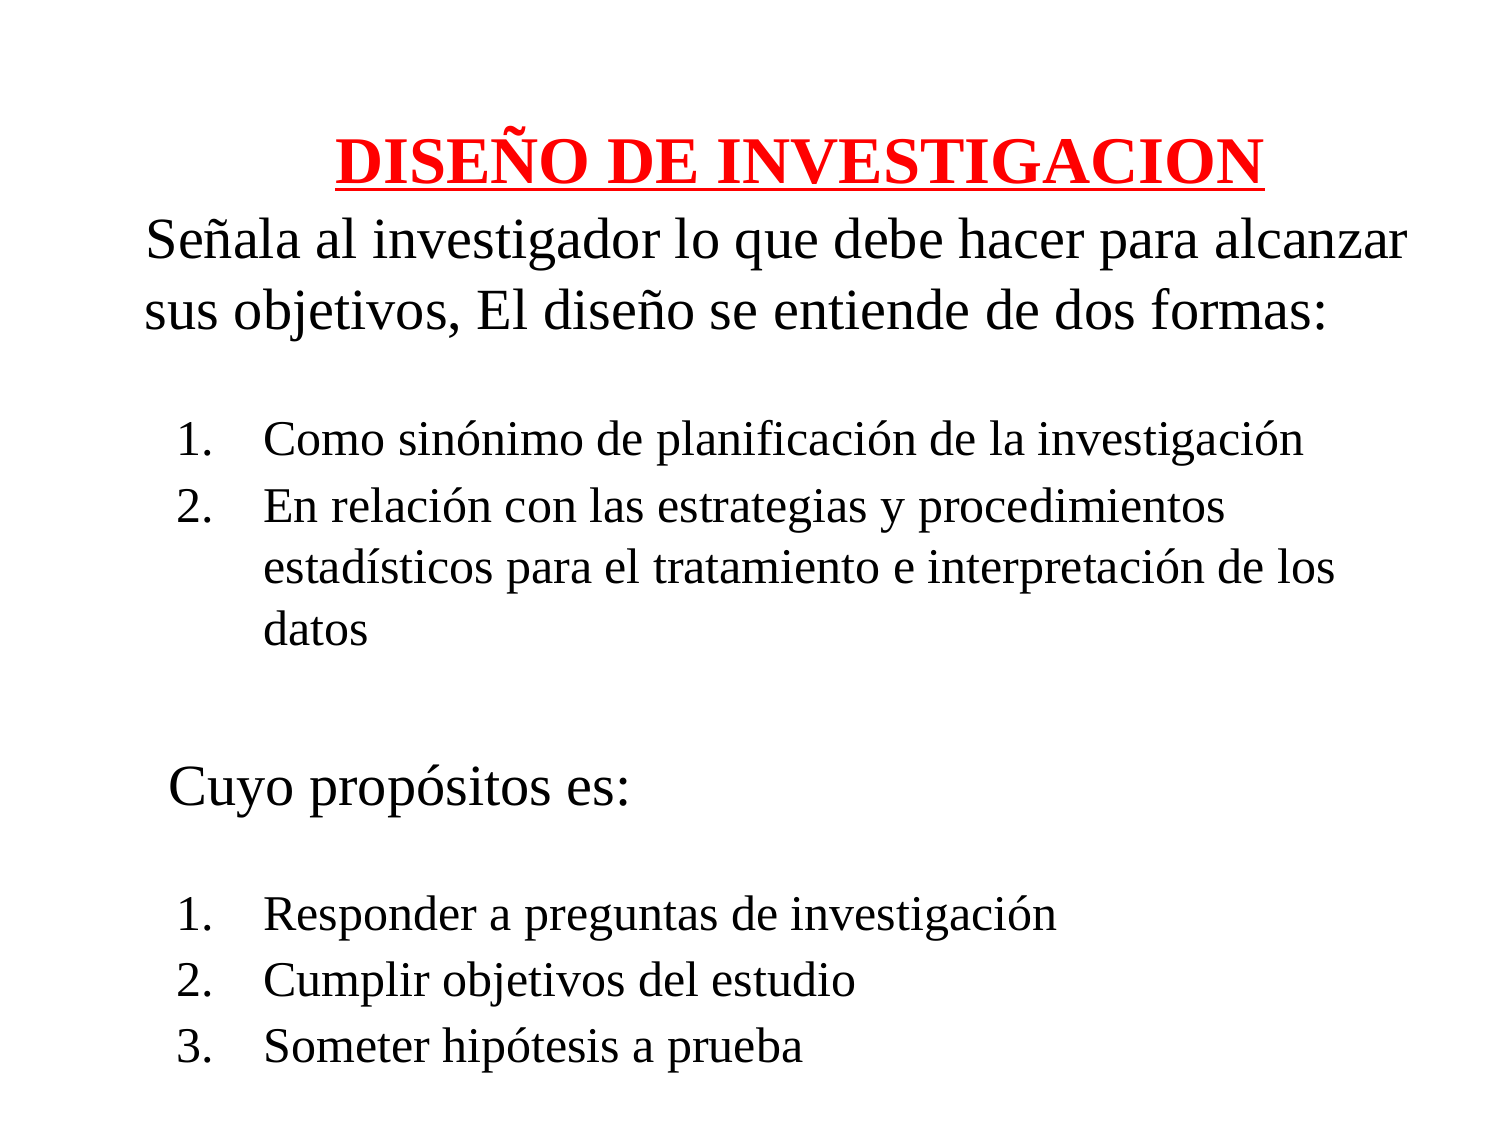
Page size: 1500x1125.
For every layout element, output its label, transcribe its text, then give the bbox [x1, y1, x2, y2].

text Señala al investigador lo que debe hacer para alcanzar sus objetivos, El diseño se entiende de dos formas: [144, 204, 1457, 342]
list Responder a preguntas de investigación [176, 883, 1426, 941]
text Cuyo propósitos es: [167, 750, 1457, 817]
list Someter hipótesis a prueba [176, 1016, 1426, 1074]
list Como sinónimo de planificación de la investigación [176, 409, 1426, 466]
subtitle DISEÑO DE INVESTIGACION [143, 122, 1457, 198]
list Cumplir objetivos del estudio [176, 950, 1426, 1007]
list En relación con las estrategias y procedimientos estadísticos para el tratamiento e interpretación de los datos [176, 475, 1426, 656]
